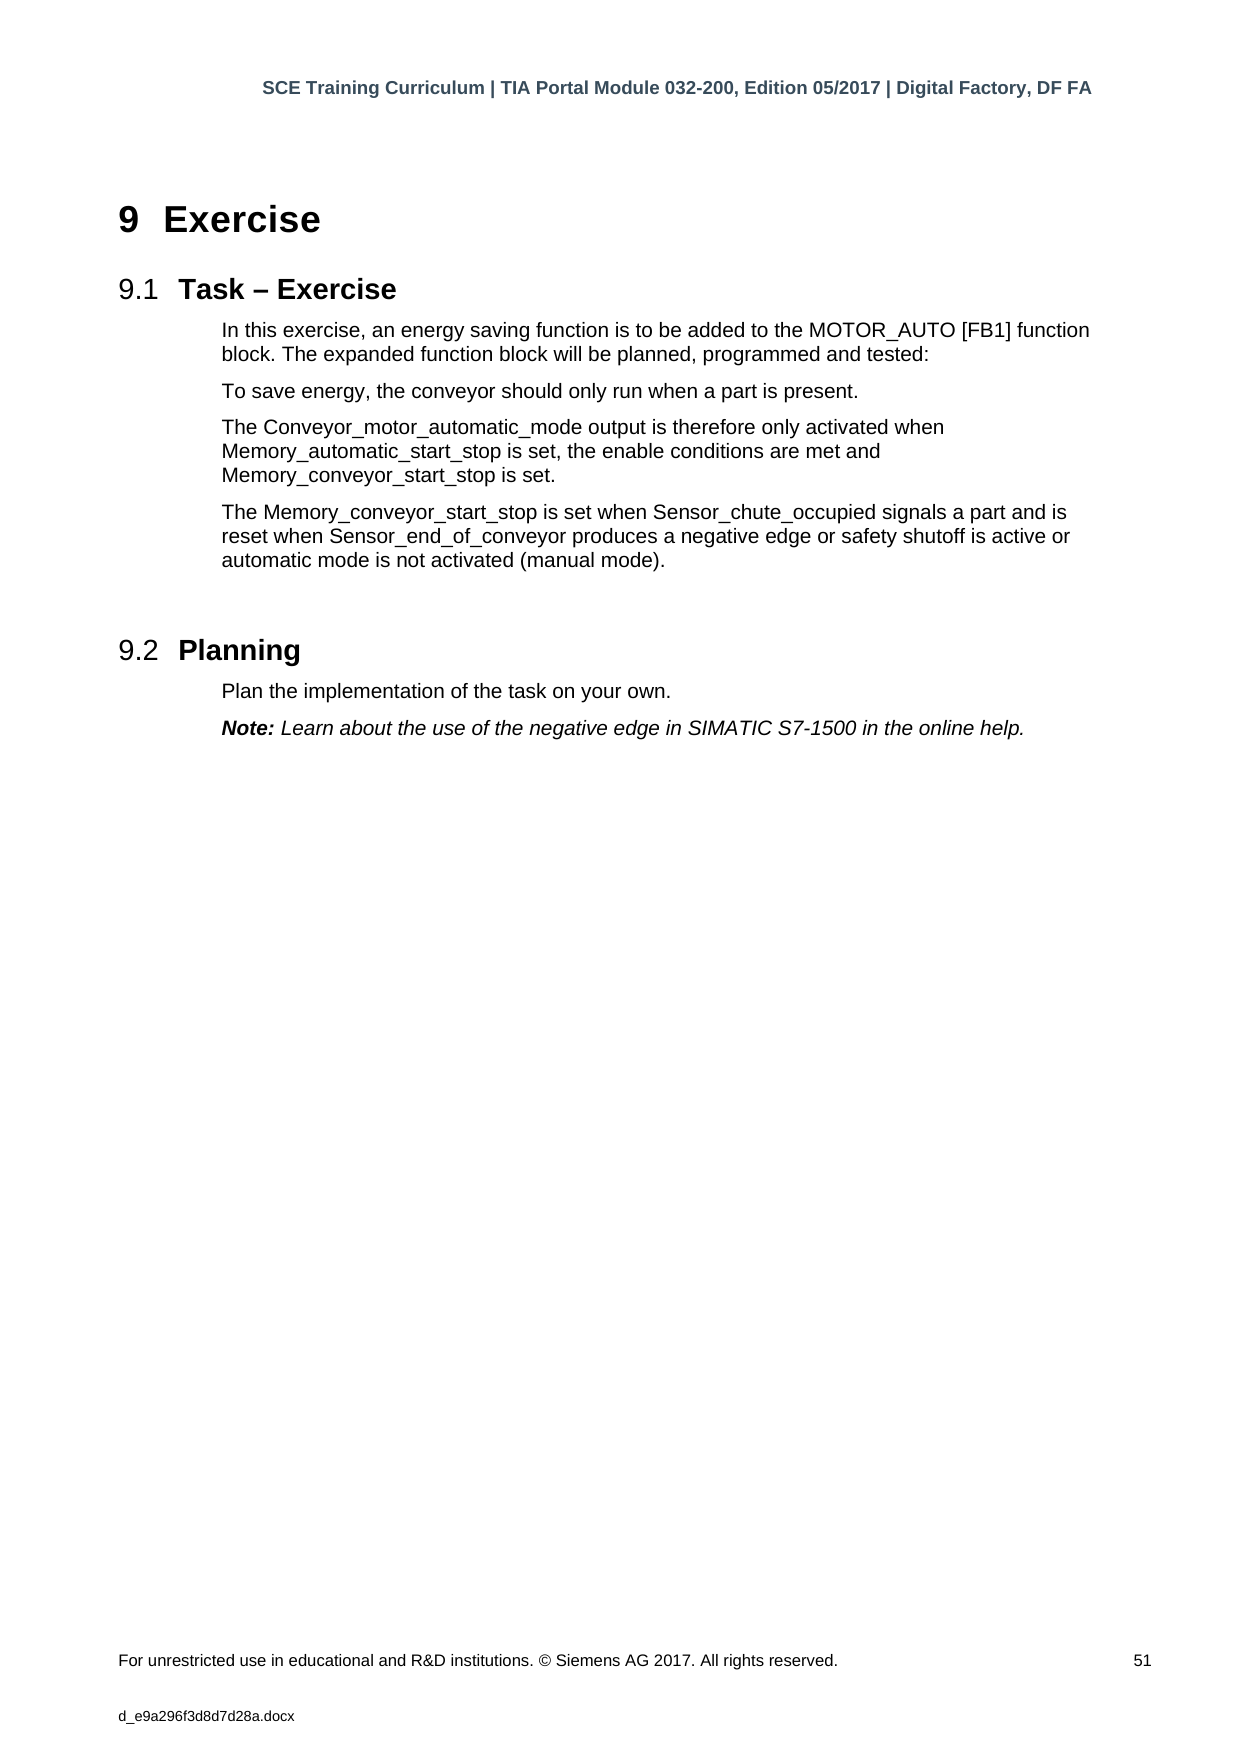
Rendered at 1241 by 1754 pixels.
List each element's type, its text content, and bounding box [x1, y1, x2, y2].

subtitle Planning [118, 633, 1092, 666]
subtitle Exercise [118, 198, 1092, 241]
text Note: Learn about the use of the negative edge in SIMATIC S7-1500 in the online help. [221, 715, 1092, 739]
subtitle Task – Exercise [118, 272, 1092, 306]
text In this exercise, an energy saving function is to be added to the MOTOR_AUTO [FB1] function block. The expanded function block will be planned, programmed and tested: [221, 318, 1092, 366]
text Plan the implementation of the task on your own. [221, 679, 1092, 703]
text The Memory_conveyor_start_stop is set when Sensor_chute_occupied signals a part and is reset when Sensor_end_of_conveyor produces a negative edge or safety shutoff is active or automatic mode is not activated (manual mode). [221, 499, 1092, 571]
text The Conveyor_motor_automatic_mode output is therefore only activated when Memory_automatic_start_stop is set, the enable conditions are met and Memory_conveyor_start_stop is set. [221, 415, 1092, 487]
text To save energy, the conveyor should only run when a part is present. [221, 379, 1092, 403]
